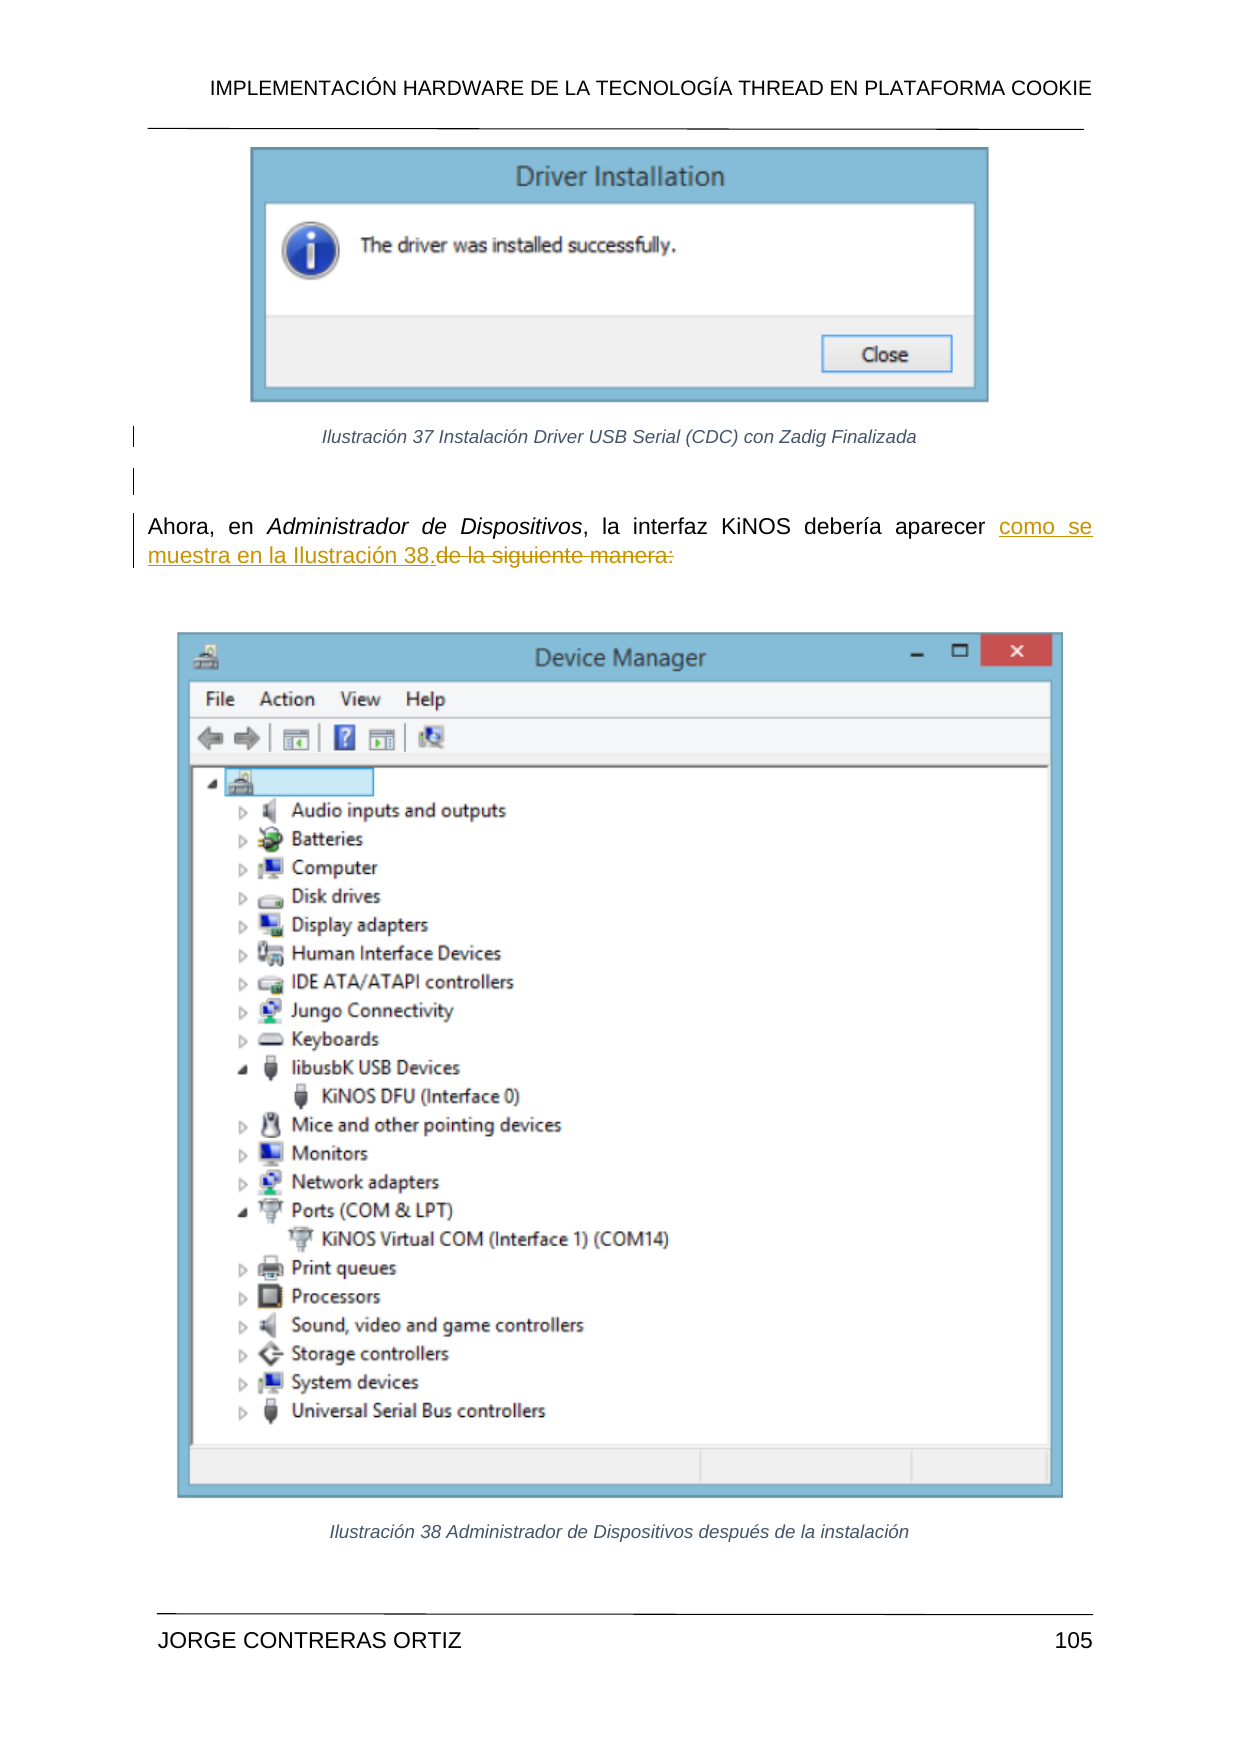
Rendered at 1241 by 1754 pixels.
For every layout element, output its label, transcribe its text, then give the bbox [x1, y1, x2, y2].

text Ahora, en Administrador de Dispositivos, la interfaz KiNOS debería aparecer [148, 513, 1092, 568]
picture [249, 147, 992, 407]
picture [177, 632, 1063, 1501]
